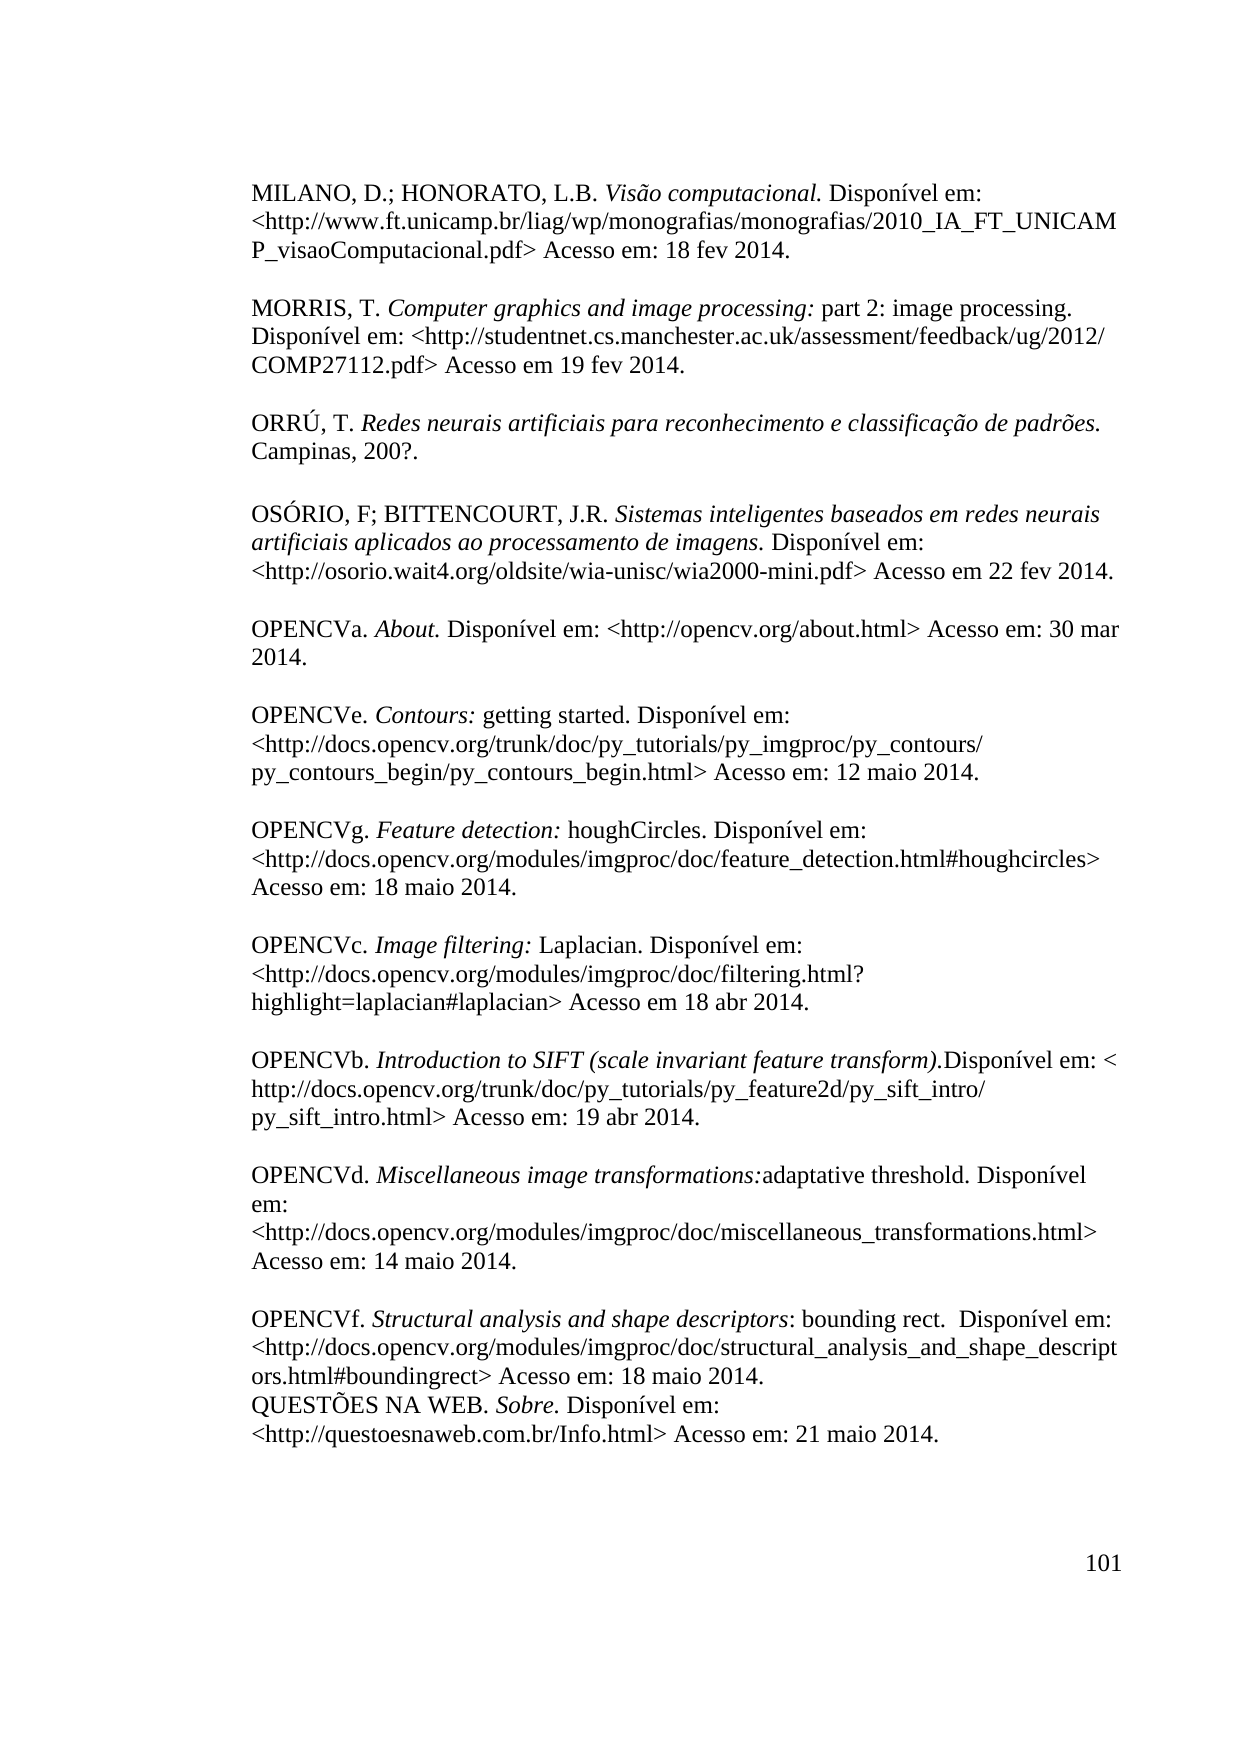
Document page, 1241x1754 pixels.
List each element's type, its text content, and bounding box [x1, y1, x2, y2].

text OPENCVc. Image filtering: Laplacian. Disponível em: <http://docs.opencv.org/modules/imgproc/doc/filtering.html?highlight=laplacian#laplacian> Acesso em 18 abr 2014. [251, 930, 1122, 1016]
text QUESTÕES NA WEB. Sobre. Disponível em: <http://questoesnaweb.com.br/Info.html> Acesso em: 21 maio 2014. [251, 1390, 1122, 1447]
text OPENCVa. About. Disponível em: <http://opencv.org/about.html> Acesso em: 30 mar 2014. [251, 614, 1122, 671]
text OPENCVg. Feature detection: houghCircles. Disponível em: <http://docs.opencv.org/modules/imgproc/doc/feature_detection.html#houghcircles> Acesso em: 18 maio 2014. [251, 815, 1122, 901]
text OSÓRIO, F; BITTENCOURT, J.R. Sistemas inteligentes baseados em redes neurais artificiais aplicados ao processamento de imagens. Disponível em: <http://osorio.wait4.org/oldsite/wia-unisc/wia2000-mini.pdf> Acesso em 22 fev 2014. [251, 499, 1122, 585]
text MORRIS, T. Computer graphics and image processing: part 2: image processing. Disponível em: <http://studentnet.cs.manchester.ac.uk/assessment/feedback/ug/2012/COMP27112.pdf> Acesso em 19 fev 2014. [251, 293, 1122, 379]
text OPENCVb. Introduction to SIFT (scale invariant feature transform).Disponível em: < http://docs.opencv.org/trunk/doc/py_tutorials/py_feature2d/py_sift_intro/py_sift_intro.html> Acesso em: 19 abr 2014. [251, 1045, 1122, 1131]
text OPENCVf. Structural analysis and shape descriptors: bounding rect. Disponível em: <http://docs.opencv.org/modules/imgproc/doc/structural_analysis_and_shape_descriptors.html#boundingrect> Acesso em: 18 maio 2014. [251, 1304, 1122, 1390]
text OPENCVd. Miscellaneous image transformations:adaptative threshold. Disponível em: <http://docs.opencv.org/modules/imgproc/doc/miscellaneous_transformations.html> Acesso em: 14 maio 2014. [251, 1160, 1122, 1275]
text MILANO, D.; HONORATO, L.B. Visão computacional. Disponível em: <http://www.ft.unicamp.br/liag/wp/monografias/monografias/2010_IA_FT_UNICAMP_visaoComputacional.pdf> Acesso em: 18 fev 2014. [251, 178, 1122, 264]
text OPENCVe. Contours: getting started. Disponível em: <http://docs.opencv.org/trunk/doc/py_tutorials/py_imgproc/py_contours/py_contours_begin/py_contours_begin.html> Acesso em: 12 maio 2014. [251, 700, 1122, 786]
text ORRÚ, T. Redes neurais artificiais para reconhecimento e classificação de padrões. Campinas, 200?. [251, 408, 1122, 465]
